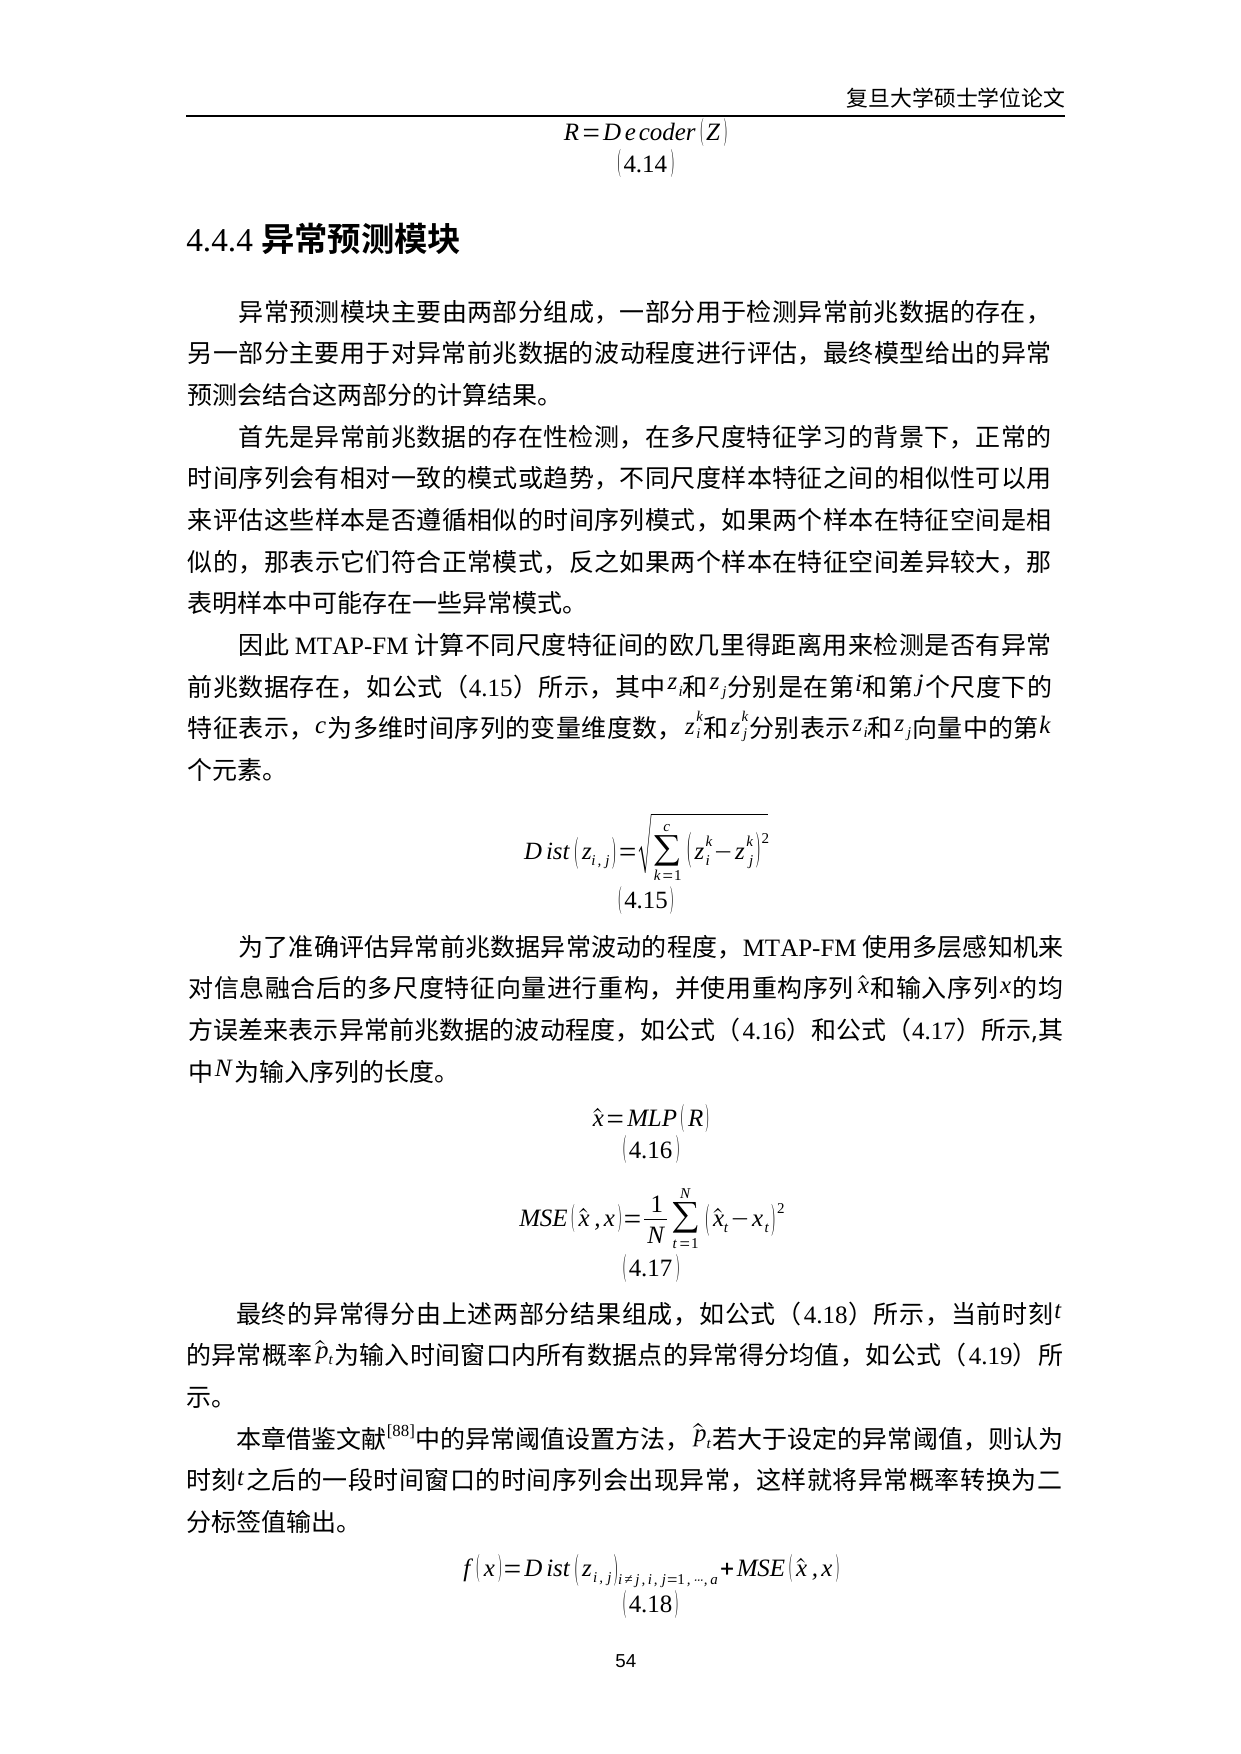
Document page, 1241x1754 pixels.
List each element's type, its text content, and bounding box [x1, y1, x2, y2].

text 最终的异常得分由上述两部分结果组成，如公式（4.18）所示，当前时刻的异常概率为输入时间窗口内所有数据点的异常得分均值，如公式（4.19）所示。 [186, 1290, 1063, 1415]
text 为了准确评估异常前兆数据异常波动的程度，MTAP-FM使用多层感知机来对信息融合后的多尺度特征向量进行重构，并使用重构序列和输入序列的均方误差来表示异常前兆数据的波动程度，如公式（4.16）和公式（4.17）所示,其中为输入序列的长度。 [188, 923, 1063, 1089]
text 异常预测模块主要由两部分组成，一部分用于检测异常前兆数据的存在，另一部分主要用于对异常前兆数据的波动程度进行评估，最终模型给出的异常预测会结合这两部分的计算结果。 [188, 288, 1053, 413]
text 本章借鉴文献[88]中的异常阈值设置方法，若大于设定的异常阈值，则认为时刻之后的一段时间窗口的时间序列会出现异常，这样就将异常概率转换为二分标签值输出。 [186, 1415, 1063, 1540]
text 因此MTAP-FM计算不同尺度特征间的欧几里得距离用来检测是否有异常前兆数据存在，如公式（4.15）所示，其中和分别是在第和第个尺度下的特征表示，为多维时间序列的变量维度数，和分别表示和向量中的第个元素。 [188, 621, 1053, 788]
subtitle 异常预测模块 [186, 212, 1065, 261]
text 首先是异常前兆数据的存在性检测，在多尺度特征学习的背景下，正常的时间序列会有相对一致的模式或趋势，不同尺度样本特征之间的相似性可以用来评估这些样本是否遵循相似的时间序列模式，如果两个样本在特征空间是相似的，那表示它们符合正常模式，反之如果两个样本在特征空间差异较大，那表明样本中可能存在一些异常模式。 [188, 413, 1053, 621]
